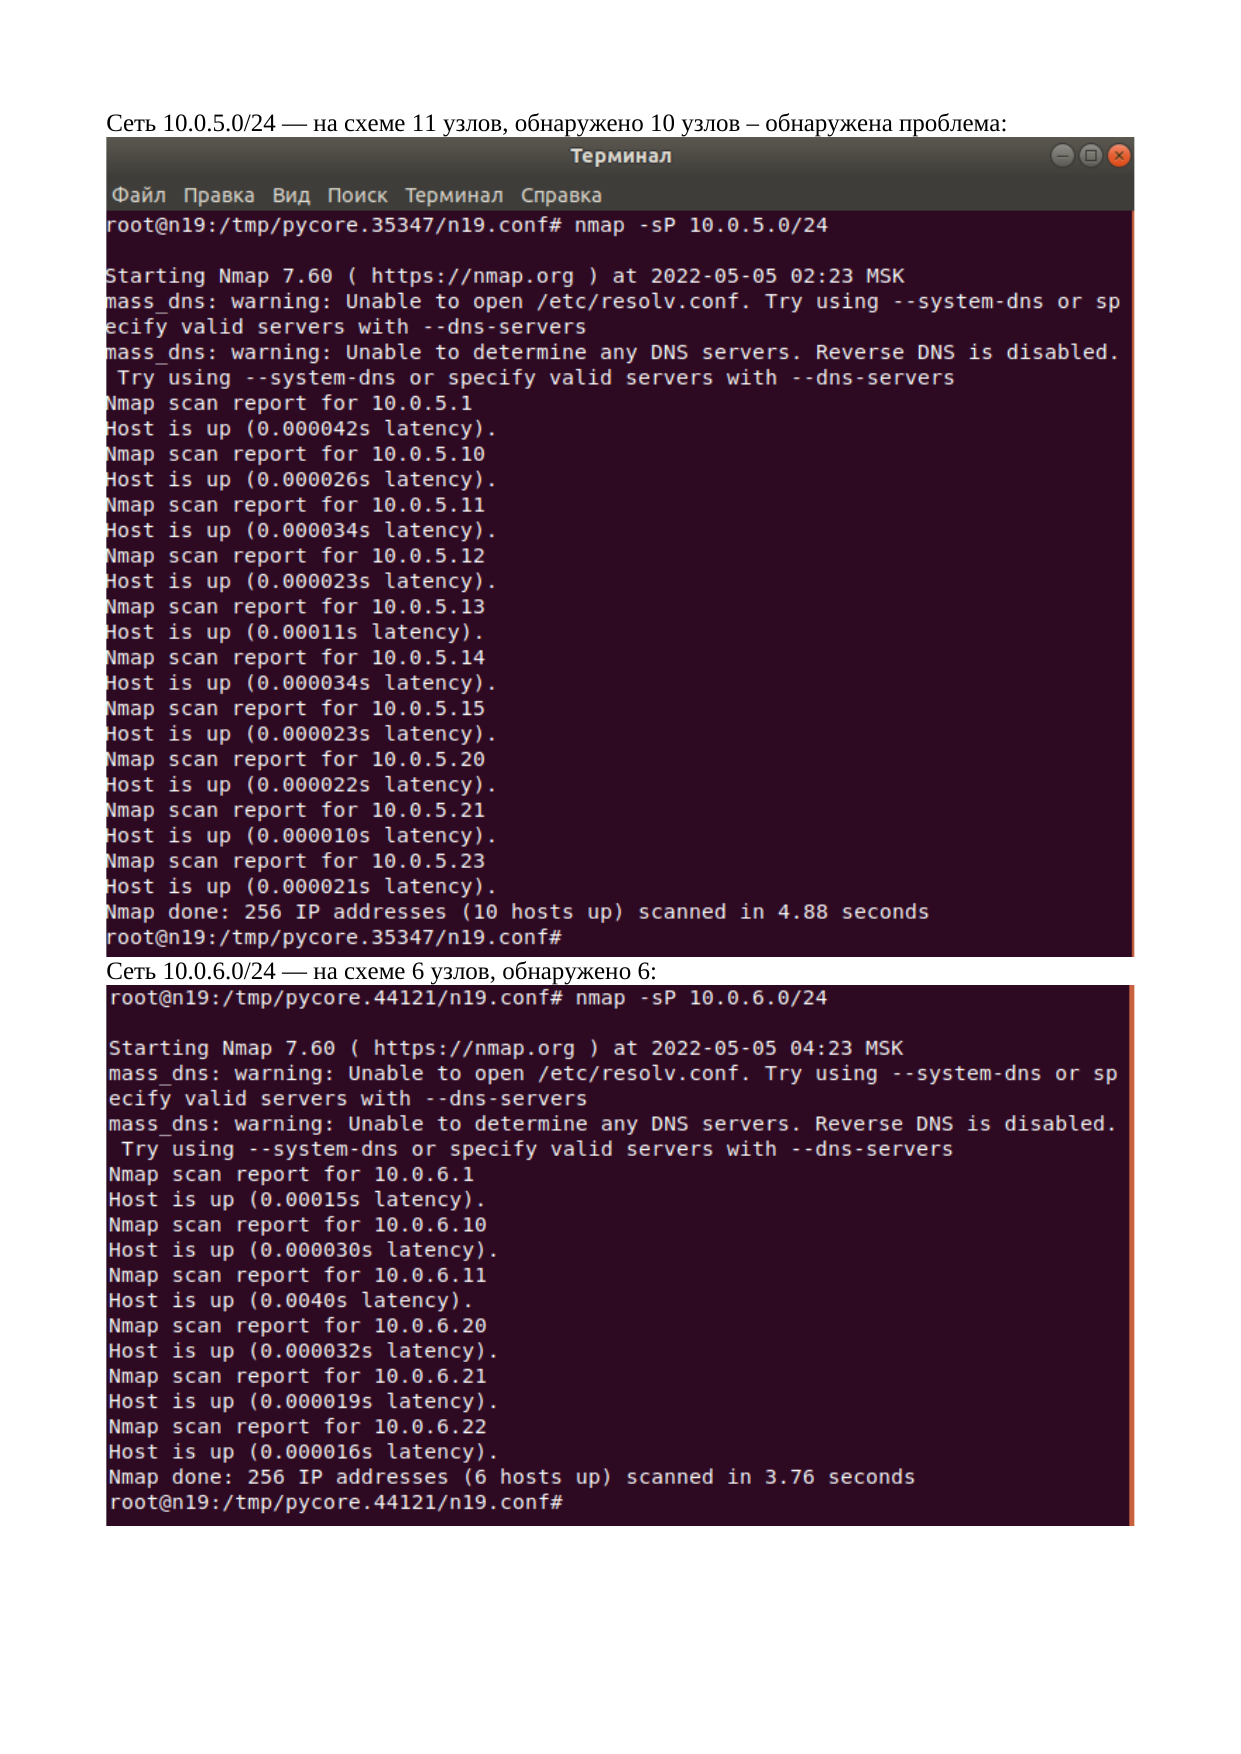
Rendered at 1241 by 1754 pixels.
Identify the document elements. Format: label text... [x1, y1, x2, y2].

text Сеть 10.0.5.0/24 — на схеме 11 узлов, обнаружено 10 узлов – обнаружена проблема: [106, 108, 1134, 137]
text Сеть 10.0.6.0/24 — на схеме 6 узлов, обнаружено 6: [106, 957, 1134, 985]
picture [106, 137, 1135, 957]
picture [106, 985, 1135, 1526]
